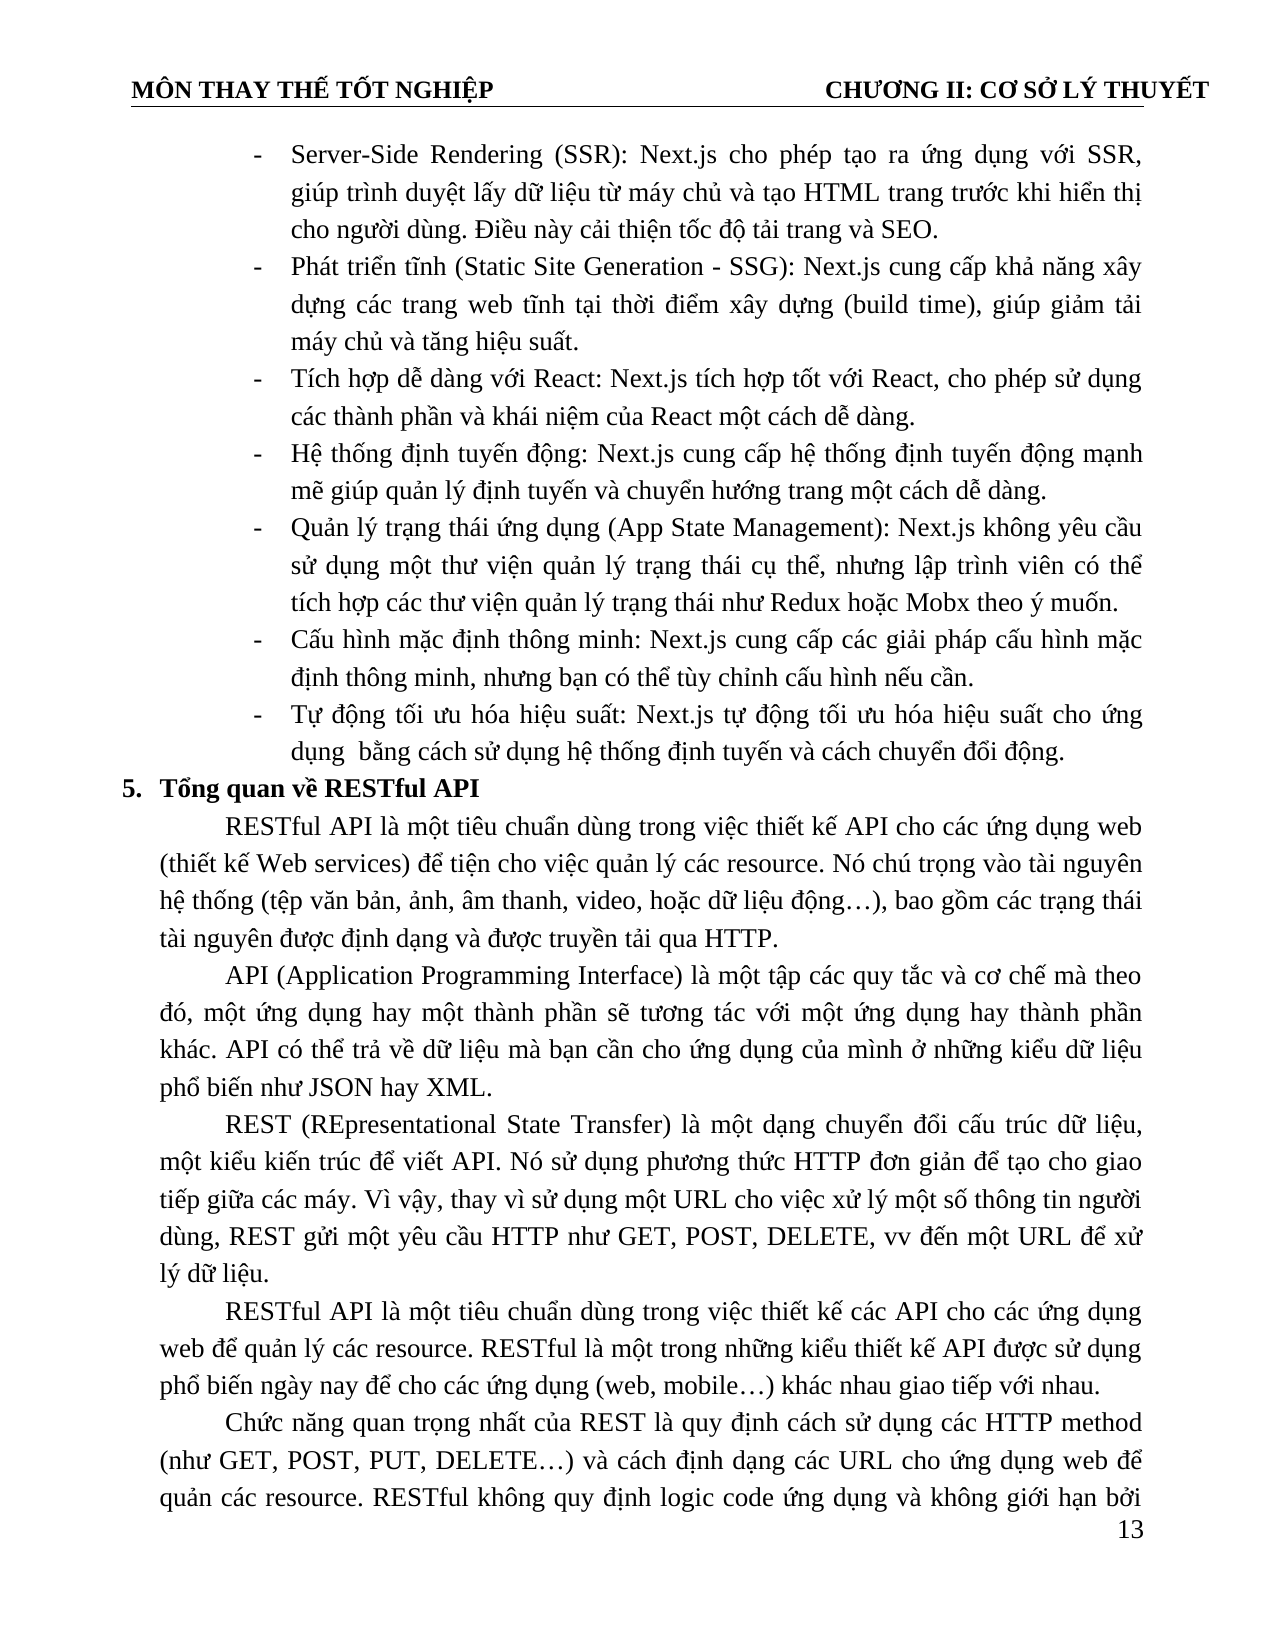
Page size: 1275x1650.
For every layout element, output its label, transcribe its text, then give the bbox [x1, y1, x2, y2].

list REST (REpresentational State Transfer) là một dạng chuyển đổi cấu trúc dữ liệu, một kiểu kiến trúc để viết API. Nó sử dụng phương thức HTTP đơn giản để tạo cho giao tiếp giữa các máy. Vì vậy, thay vì sử dụng một URL cho việc xử lý một số thông tin người dùng, REST gửi một yêu cầu HTTP như GET, POST, DELETE, vv đến một URL để xử lý dữ liệu. [159, 1108, 1144, 1288]
list RESTful API là một tiêu chuẩn dùng trong việc thiết kế API cho các ứng dụng web (thiết kế Web services) để tiện cho việc quản lý các resource. Nó chú trọng vào tài nguyên hệ thống (tệp văn bản, ảnh, âm thanh, video, hoặc dữ liệu động…), bao gồm các trạng thái tài nguyên được định dạng và được truyền tải qua HTTP. [159, 810, 1144, 953]
list Quản lý trạng thái ứng dụng (App State Management): Next.js không yêu cầu sử dụng một thư viện quản lý trạng thái cụ thể, nhưng lập trình viên có thể tích hợp các thư viện quản lý trạng thái như Redux hoặc Mobx theo ý muốn. [253, 511, 1144, 617]
list API (Application Programming Interface) là một tập các quy tắc và cơ chế mà theo đó, một ứng dụng hay một thành phần sẽ tương tác với một ứng dụng hay thành phần khác. API có thể trả về dữ liệu mà bạn cần cho ứng dụng của mình ở những kiểu dữ liệu phổ biến như JSON hay XML. [159, 959, 1144, 1102]
list Phát triển tĩnh (Static Site Generation - SSG): Next.js cung cấp khả năng xây dựng các trang web tĩnh tại thời điểm xây dựng (build time), giúp giảm tải máy chủ và tăng hiệu suất. [253, 250, 1144, 356]
list Cấu hình mặc định thông minh: Next.js cung cấp các giải pháp cấu hình mặc định thông minh, nhưng bạn có thể tùy chỉnh cấu hình nếu cần. [253, 623, 1144, 692]
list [159, 1406, 1144, 1512]
list Tự động tối ưu hóa hiệu suất: Next.js tự động tối ưu hóa hiệu suất cho ứng dụng bằng cách sử dụng hệ thống định tuyến và cách chuyển đổi động. [253, 698, 1144, 766]
list Tích hợp dễ dàng với React: Next.js tích hợp tốt với React, cho phép sử dụng các thành phần và khái niệm của React một cách dễ dàng. [253, 362, 1144, 431]
list Server-Side Rendering (SSR): Next.js cho phép tạo ra ứng dụng với SSR, giúp trình duyệt lấy dữ liệu từ máy chủ và tạo HTML trang trước khi hiển thị cho người dùng. Điều này cải thiện tốc độ tải trang và SEO. [253, 138, 1144, 244]
list RESTful API là một tiêu chuẩn dùng trong việc thiết kế các API cho các ứng dụng web để quản lý các resource. RESTful là một trong những kiểu thiết kế API được sử dụng phổ biến ngày nay để cho các ứng dụng (web, mobile…) khác nhau giao tiếp với nhau. [159, 1294, 1144, 1400]
list Hệ thống định tuyến động: Next.js cung cấp hệ thống định tuyến động mạnh mẽ giúp quản lý định tuyến và chuyển hướng trang một cách dễ dàng. [253, 437, 1144, 505]
list Tổng quan về RESTful API [122, 772, 1144, 804]
